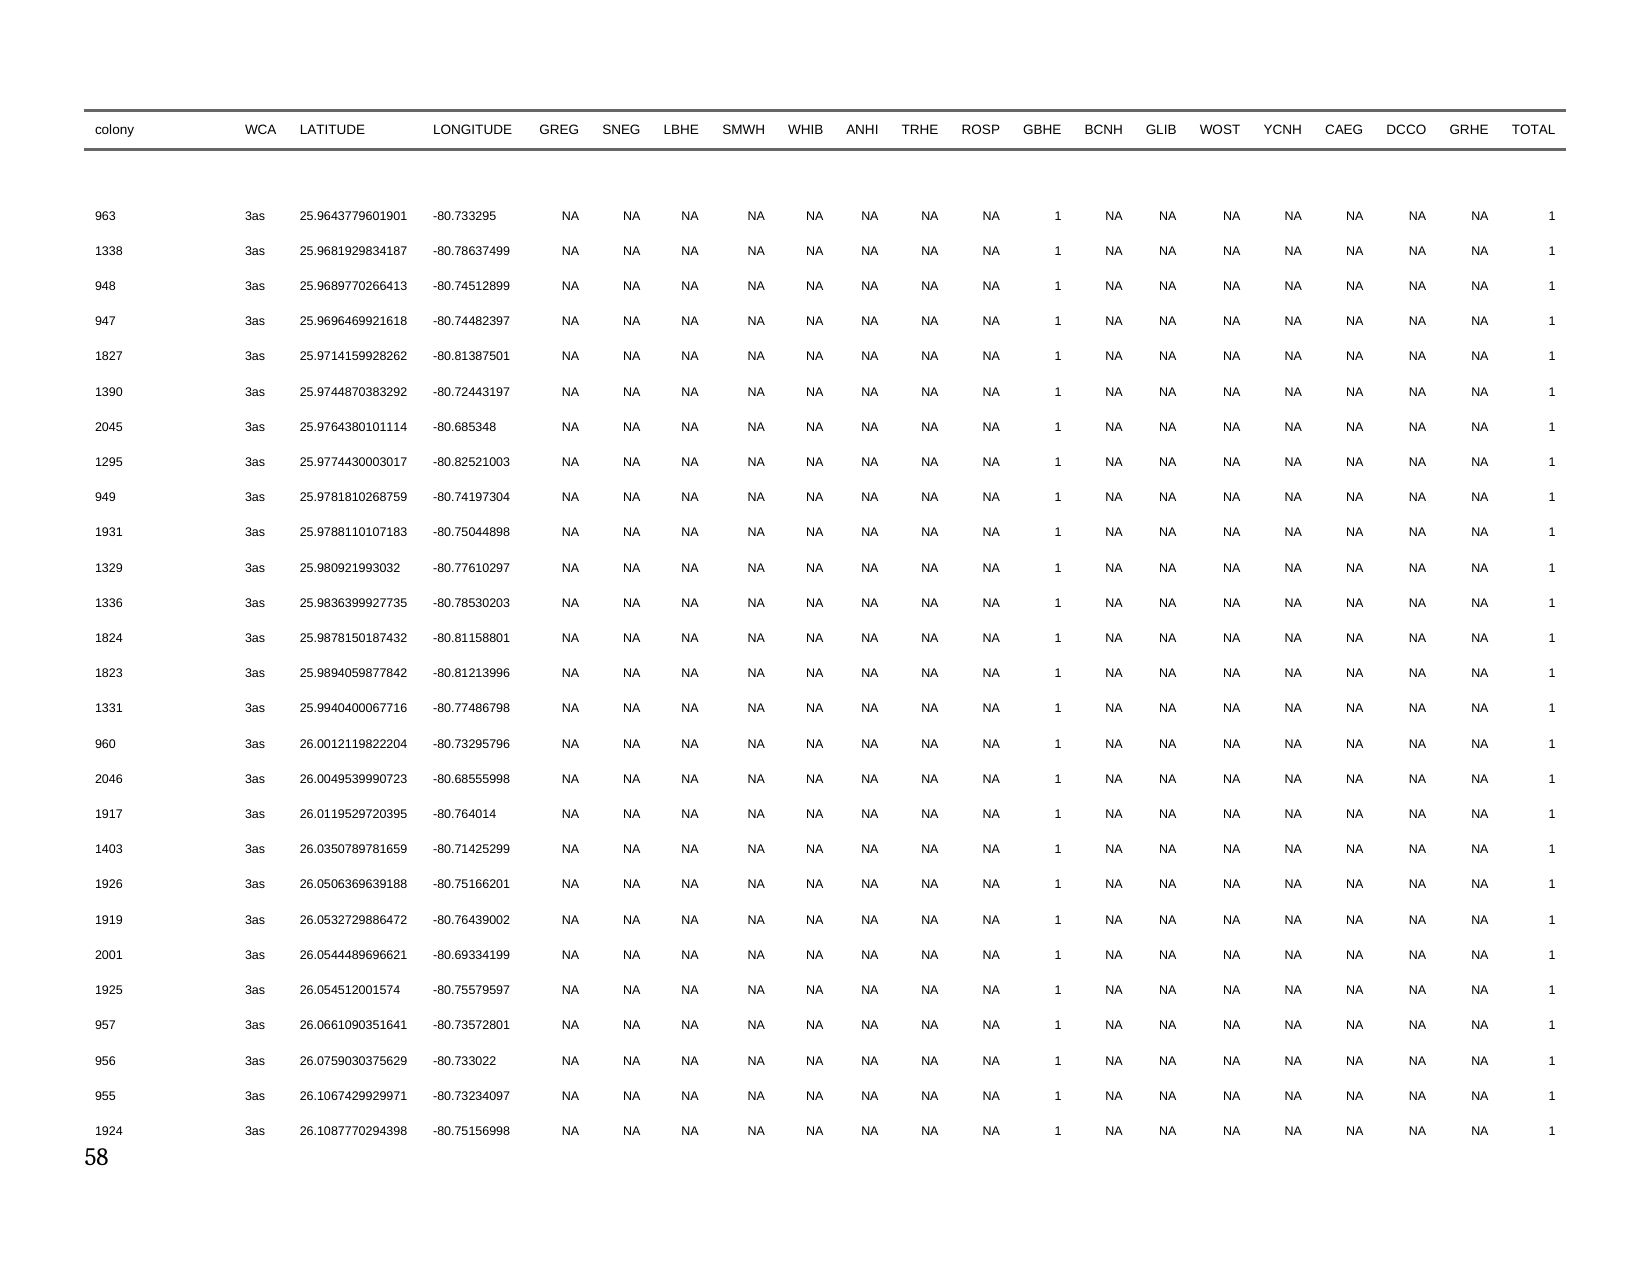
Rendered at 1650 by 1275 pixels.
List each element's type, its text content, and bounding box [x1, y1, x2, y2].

table_header GREG [526, 112, 589, 148]
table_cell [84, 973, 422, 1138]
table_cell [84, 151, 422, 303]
table_header TOTAL [1499, 112, 1566, 148]
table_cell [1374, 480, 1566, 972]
table_header BCNH [1072, 112, 1133, 148]
table_header SMWH [709, 112, 775, 148]
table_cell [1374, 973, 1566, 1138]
table_header LONGITUDE [423, 112, 526, 148]
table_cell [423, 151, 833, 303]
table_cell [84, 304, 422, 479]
table_header DCCO [1374, 112, 1436, 148]
table_header WOST [1187, 112, 1251, 148]
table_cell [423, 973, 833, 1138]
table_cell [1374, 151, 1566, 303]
table_header GLIB [1133, 112, 1187, 148]
table_header ROSP [949, 112, 1010, 148]
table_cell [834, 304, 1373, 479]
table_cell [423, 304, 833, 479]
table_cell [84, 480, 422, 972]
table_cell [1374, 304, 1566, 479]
table_header WHIB [775, 112, 833, 148]
table_header colony [84, 112, 234, 148]
table_header GRHE [1436, 112, 1499, 148]
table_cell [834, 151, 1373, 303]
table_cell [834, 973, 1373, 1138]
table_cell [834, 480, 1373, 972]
table_header LBHE [651, 112, 709, 148]
table_header LATITUDE [289, 112, 422, 148]
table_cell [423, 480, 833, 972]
table_header YCNH [1251, 112, 1312, 148]
table_header GBHE [1010, 112, 1072, 148]
table_header ANHI [834, 112, 889, 148]
table_header WCA [234, 112, 289, 148]
table_header TRHE [889, 112, 949, 148]
table_header CAEG [1312, 112, 1373, 148]
table_header SNEG [589, 112, 651, 148]
